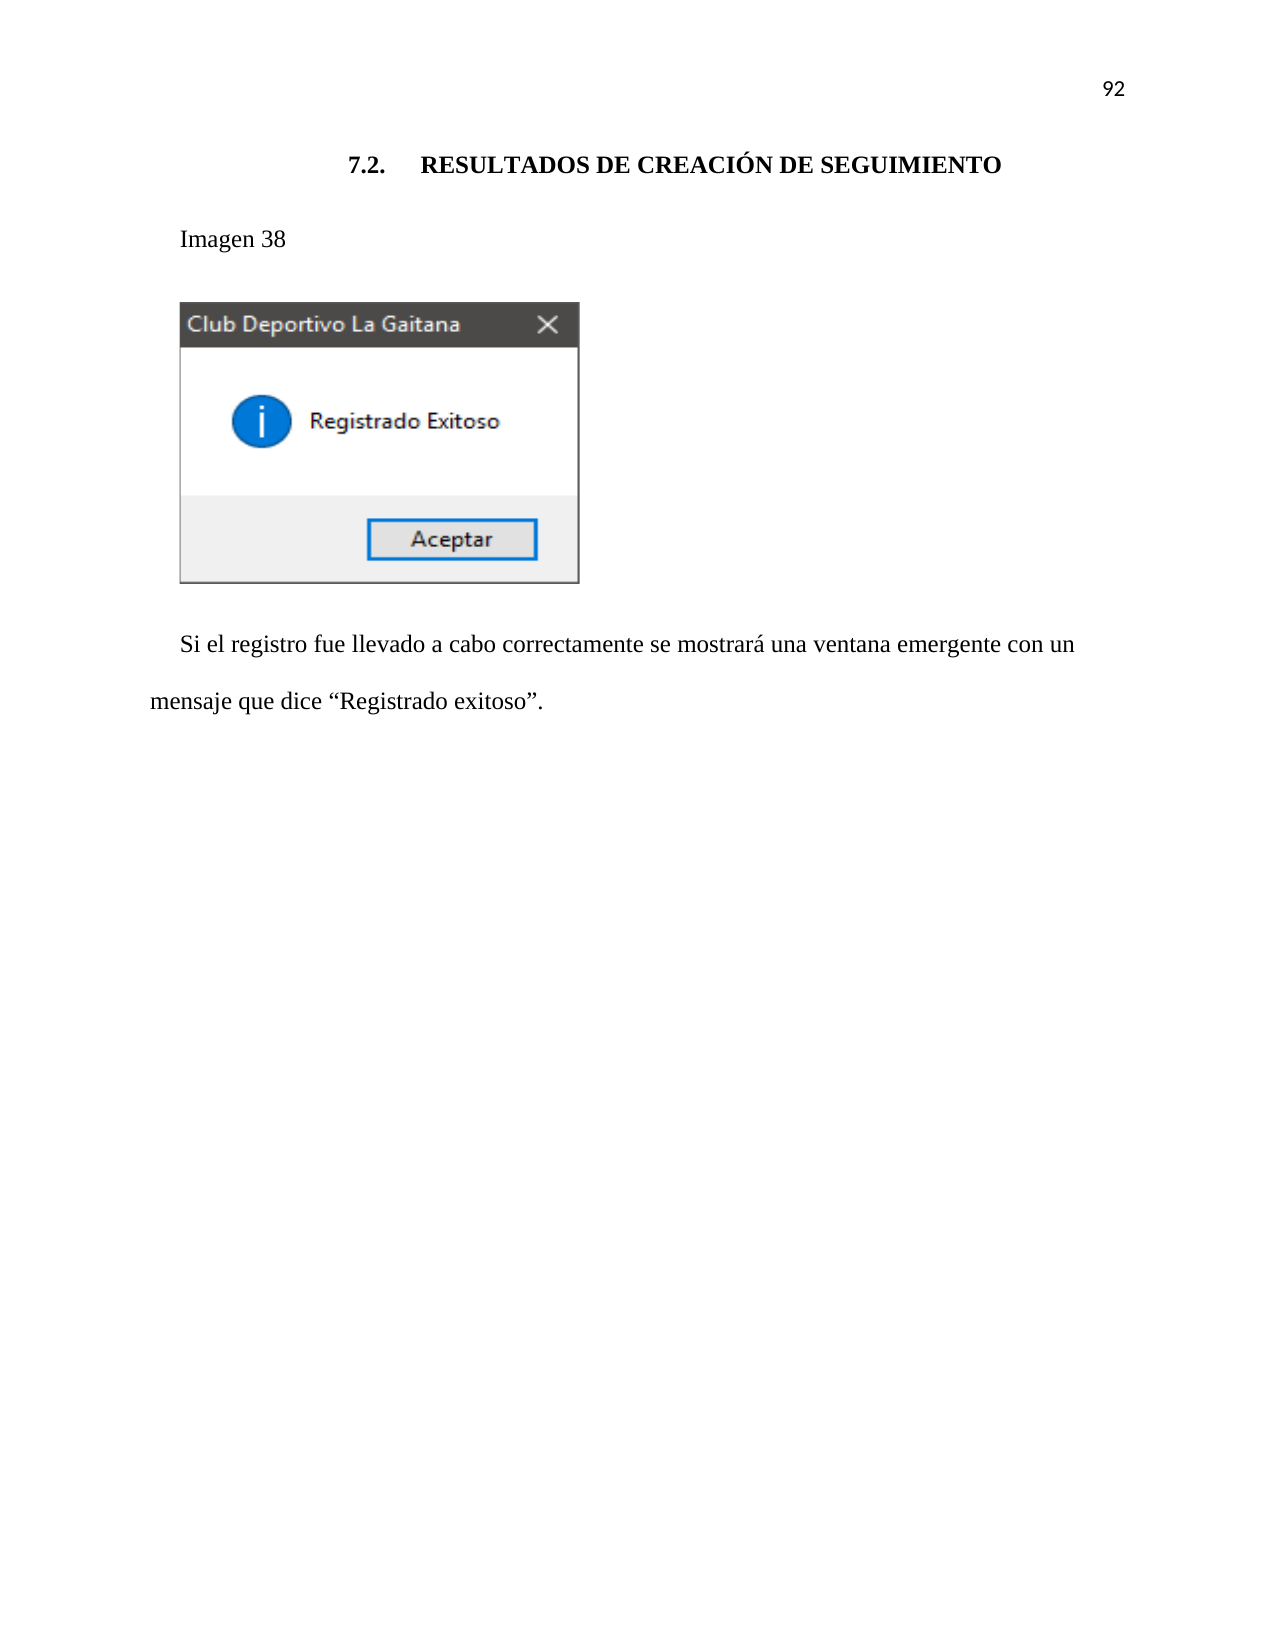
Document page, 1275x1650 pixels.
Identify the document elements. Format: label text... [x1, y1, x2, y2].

text Imagen 38 [150, 224, 1125, 253]
list RESULTADOS DE CREACIÓN DE SEGUIMIENTO [225, 150, 1125, 179]
text Si el registro fue llevado a cabo correctamente se mostrará una ventana emergente con un mensaje que dice “Registrado exitoso”. [150, 629, 1125, 715]
picture [179, 302, 580, 584]
